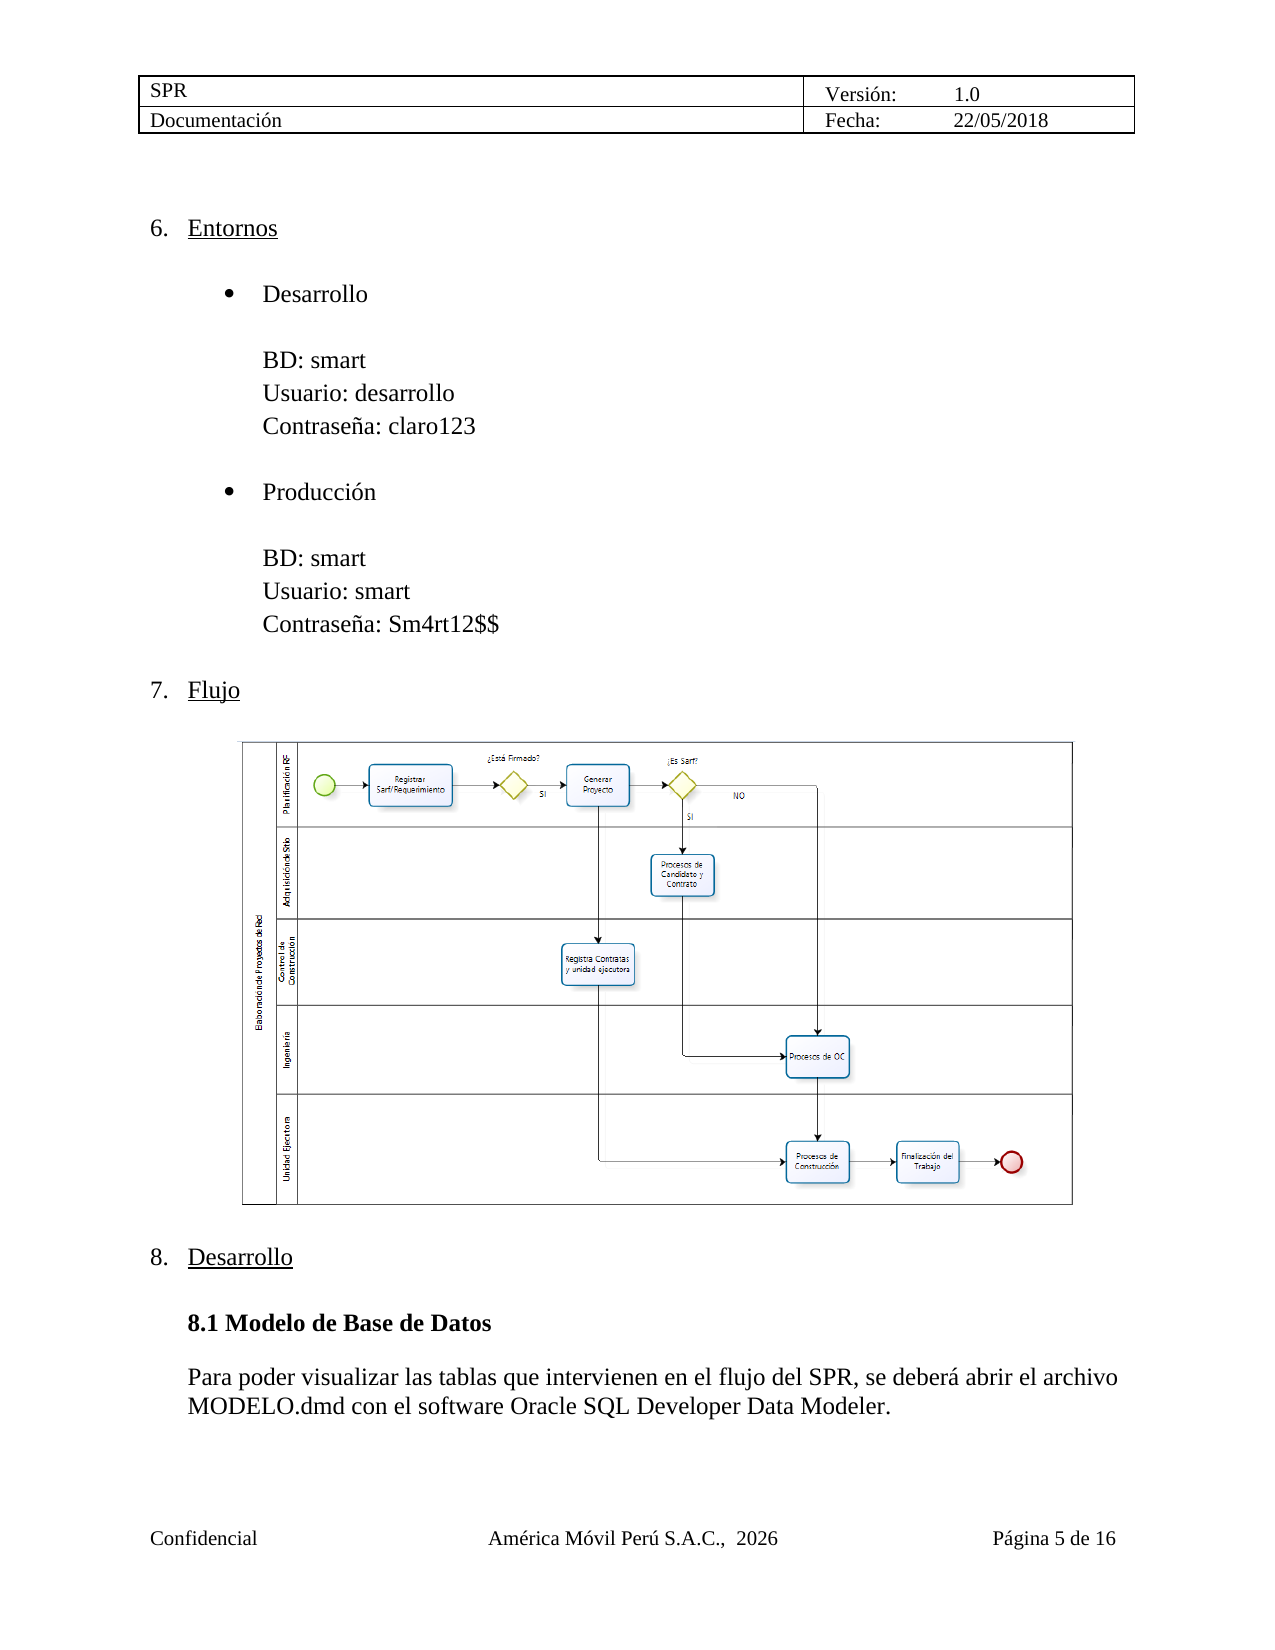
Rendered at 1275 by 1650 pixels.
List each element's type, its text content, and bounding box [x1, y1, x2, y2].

list Contraseña: Sm4rt12$$ [262, 609, 1125, 638]
picture [237, 741, 1076, 1206]
list Usuario: desarrollo [262, 378, 1125, 407]
list BD: smart [262, 543, 1125, 572]
text Para poder visualizar las tablas que intervienen en el flujo del SPR, se deberá abrir el archivo MODELO.dmd con el software Oracle SQL Developer Data Modeler. [187, 1362, 1125, 1420]
list Desarrollo [225, 279, 1125, 307]
list Usuario: smart [262, 576, 1125, 605]
list BD: smart [262, 345, 1125, 373]
list Entornos [150, 213, 1125, 241]
list Flujo [150, 675, 1125, 704]
list Producción [225, 477, 1125, 506]
list Modelo de Base de Datos [187, 1308, 1125, 1337]
list Desarrollo [150, 1242, 1125, 1271]
list Contraseña: claro123 [262, 411, 1125, 439]
